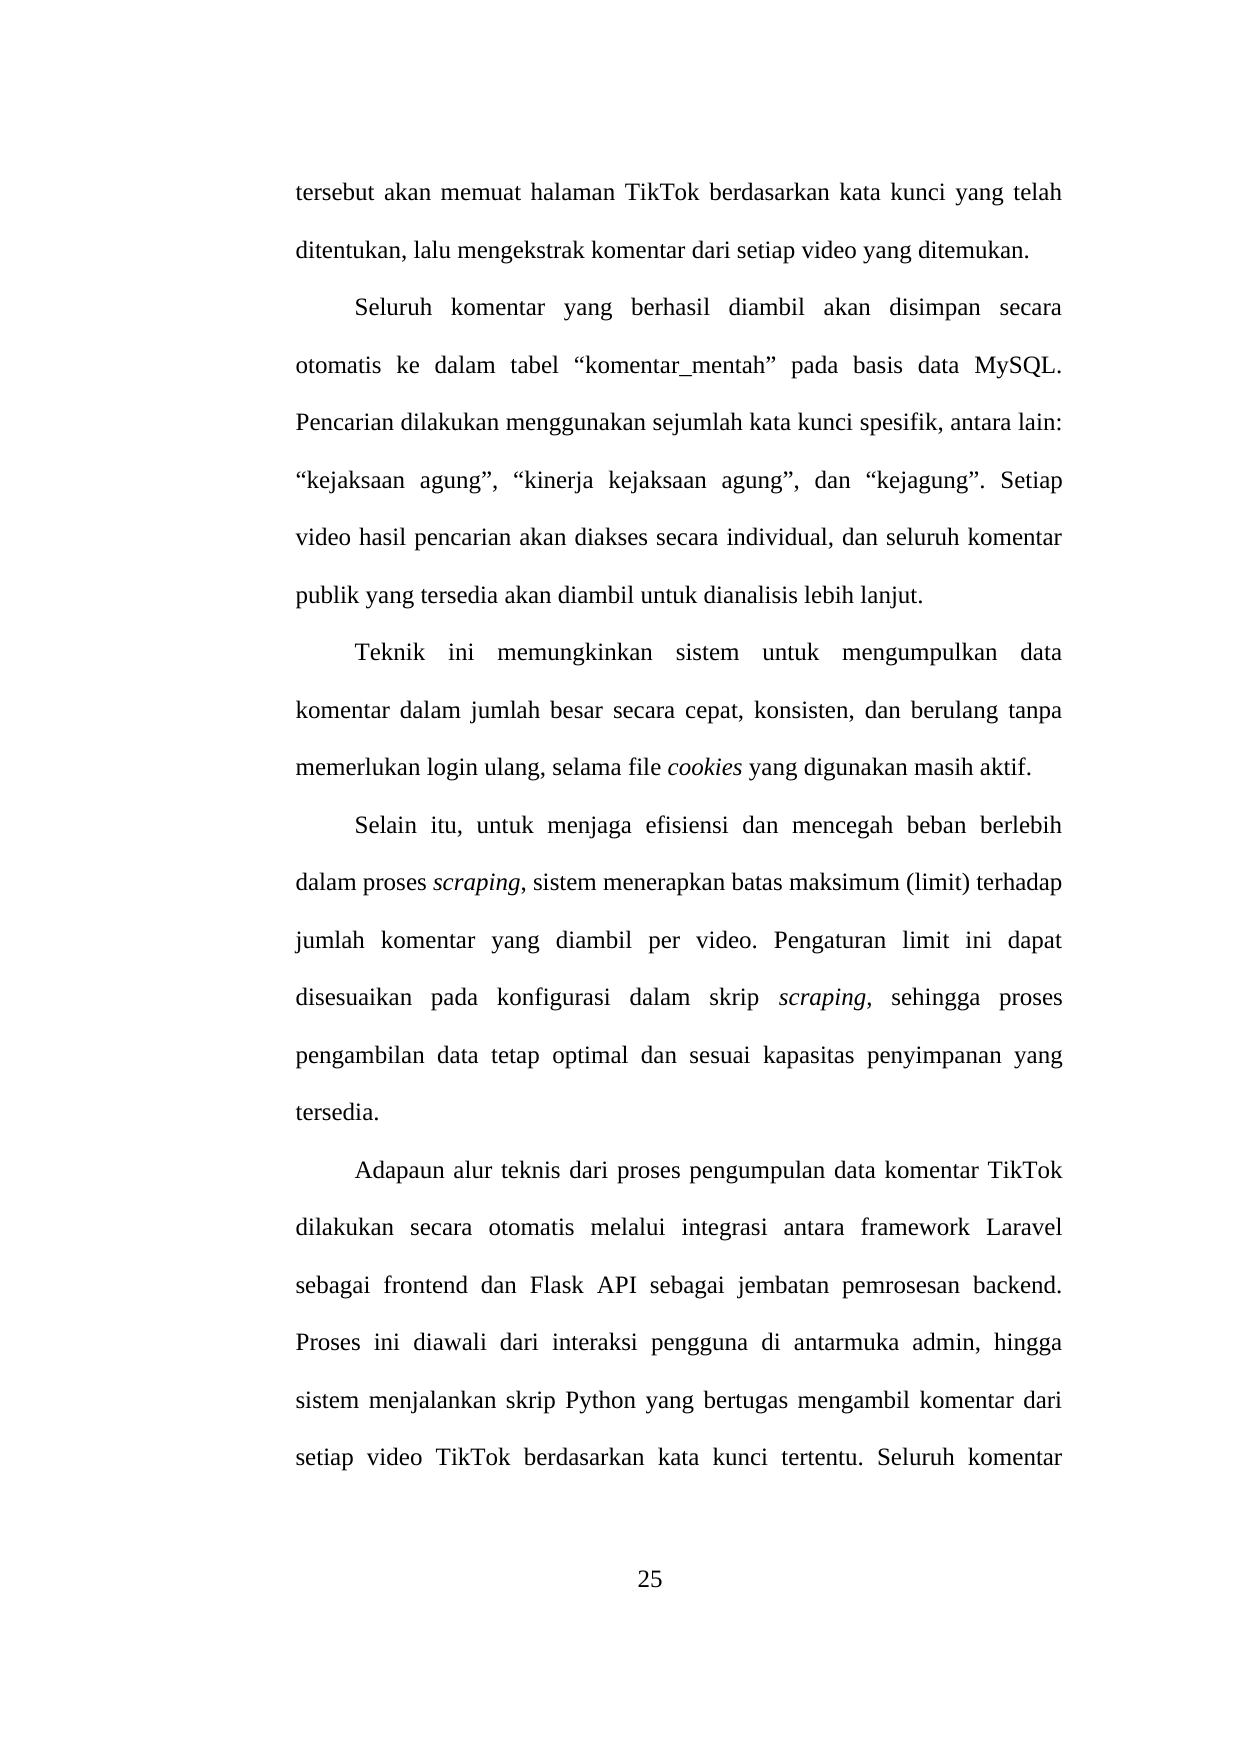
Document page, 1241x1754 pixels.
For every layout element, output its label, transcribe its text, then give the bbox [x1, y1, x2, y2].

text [295, 1155, 1063, 1471]
text Seluruh komentar yang berhasil diambil akan disimpan secara otomatis ke dalam tabel “komentar_mentah” pada basis data MySQL. Pencarian dilakukan menggunakan sejumlah kata kunci spesifik, antara lain: “kejaksaan agung”, “kinerja kejaksaan agung”, dan “kejagung”. Setiap video hasil pencarian akan diakses secara individual, dan seluruh komentar publik yang tersedia akan diambil untuk dianalisis lebih lanjut. [295, 292, 1063, 608]
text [295, 177, 1063, 263]
text Selain itu, untuk menjaga efisiensi dan mencegah beban berlebih dalam proses scraping, sistem menerapkan batas maksimum (limit) terhadap jumlah komentar yang diambil per video. Pengaturan limit ini dapat disesuaikan pada konfigurasi dalam skrip scraping, sehingga proses pengambilan data tetap optimal dan sesuai kapasitas penyimpanan yang tersedia. [295, 810, 1063, 1126]
text Teknik ini memungkinkan sistem untuk mengumpulkan data komentar dalam jumlah besar secara cepat, konsisten, dan berulang tanpa memerlukan login ulang, selama file cookies yang digunakan masih aktif. [295, 637, 1063, 781]
